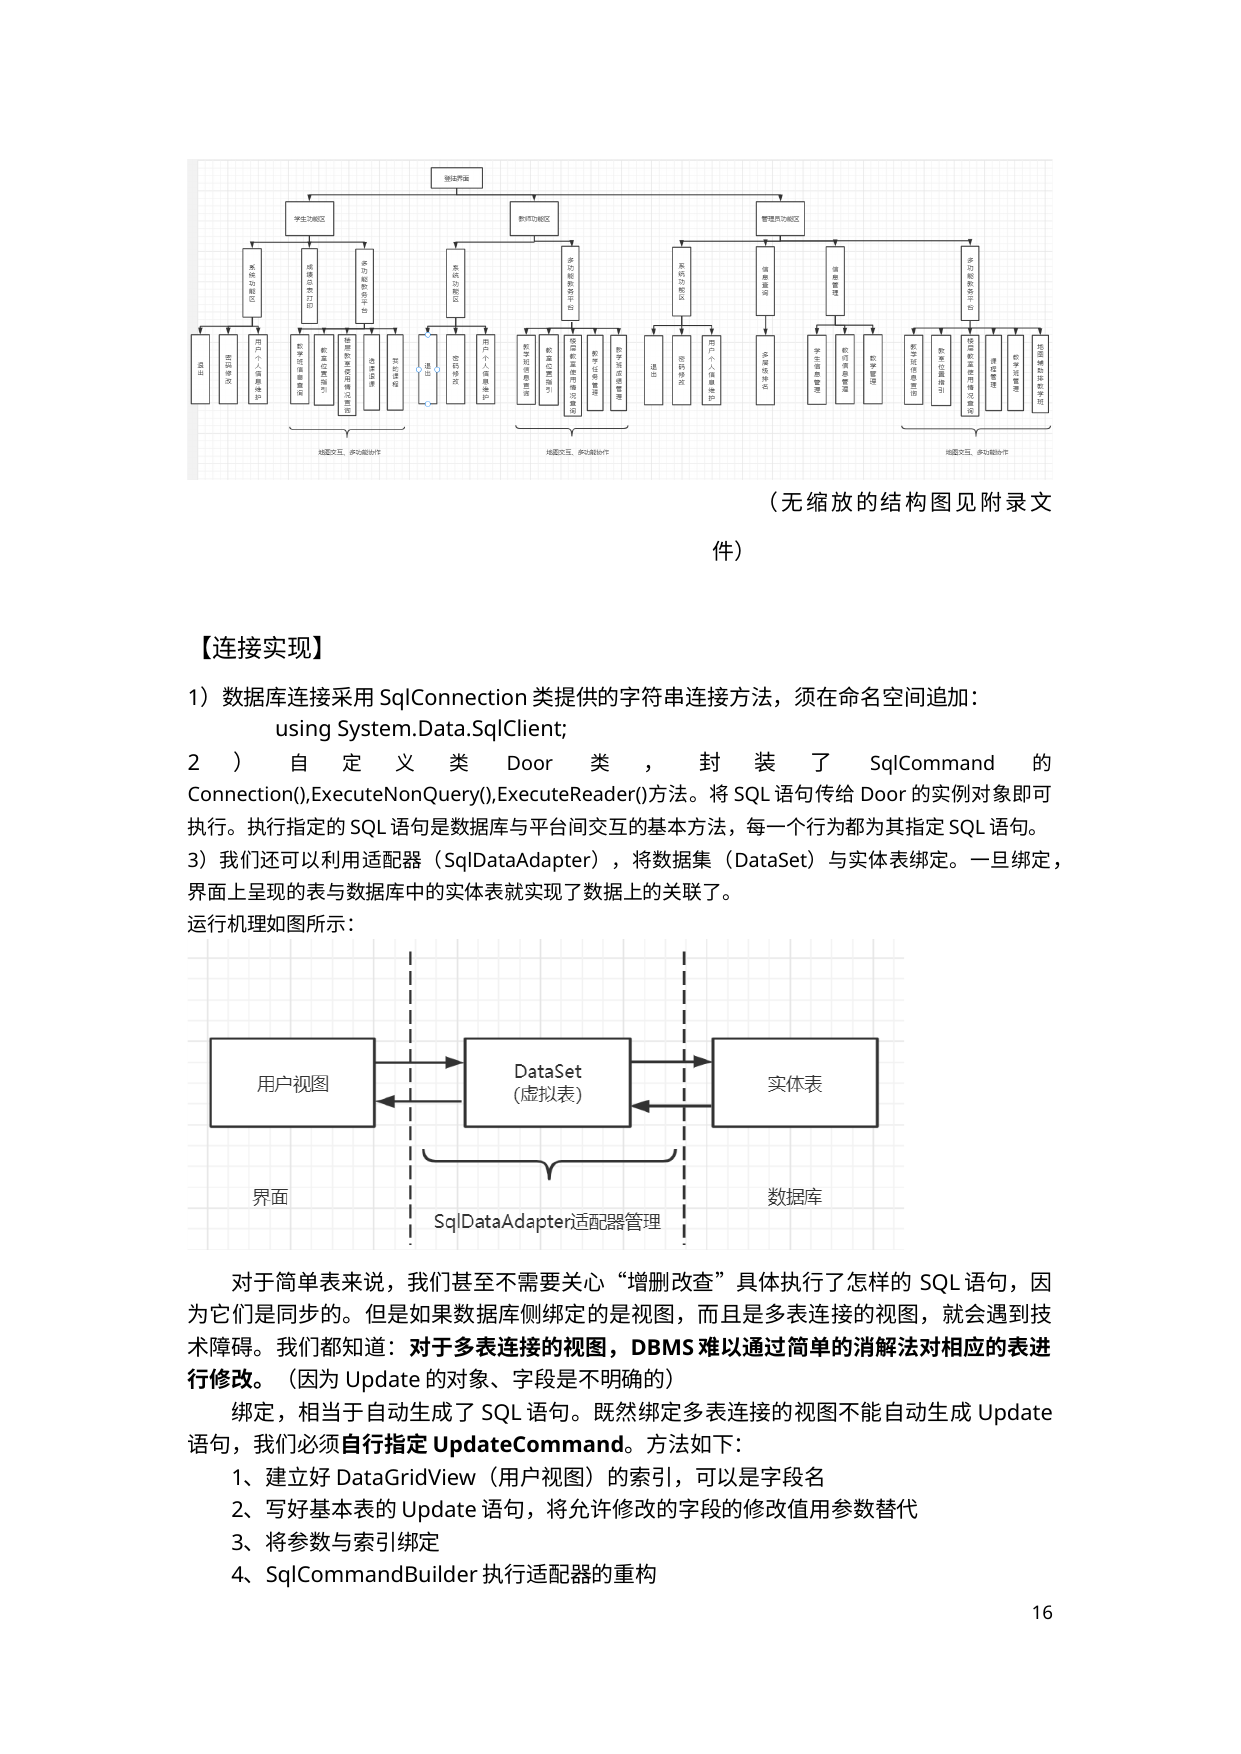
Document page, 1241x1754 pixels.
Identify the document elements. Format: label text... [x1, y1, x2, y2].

text （无缩放的结构图见附录文件） [712, 485, 1053, 566]
picture [187, 939, 905, 1250]
text using System.Data.SqlClient; [231, 712, 1053, 744]
text 对于简单表来说，我们甚至不需要关心“增删改查”具体执行了怎样的SQL语句，因为它们是同步的。但是如果数据库侧绑定的是视图，而且是多表连接的视图，就会遇到技术障碍。我们都知道：对于多表连接的视图，DBMS难以通过简单的消解法对相应的表进行修改。（因为Update的对象、字段是不明确的） [187, 1264, 1053, 1394]
text 3）我们还可以利用适配器（SqlDataAdapter），将数据集（DataSet）与实体表绑定。一旦绑定，界面上呈现的表与数据库中的实体表就实现了数据上的关联了。 [187, 842, 1053, 907]
text 【连接实现】 [187, 614, 1053, 679]
text 3、将参数与索引绑定 [187, 1524, 1053, 1557]
text 4、SqlCommandBuilder执行适配器的重构 [187, 1557, 1053, 1589]
text 2、写好基本表的Update语句，将允许修改的字段的修改值用参数替代 [187, 1492, 1053, 1524]
text 绑定，相当于自动生成了SQL语句。既然绑定多表连接的视图不能自动生成Update语句，我们必须自行指定UpdateCommand。方法如下： [187, 1394, 1053, 1459]
picture [187, 159, 1053, 480]
text 1、建立好DataGridView（用户视图）的索引，可以是字段名 [187, 1459, 1053, 1492]
text 2）自定义类Door类，封装了SqlCommand的Connection(),ExecuteNonQuery(),ExecuteReader()方法。将SQL语句传给Door的实例对象即可执行。执行指定的SQL语句是数据库与平台间交互的基本方法，每一个行为都为其指定SQL语句。 [187, 744, 1053, 842]
text 运行机理如图所示： [187, 907, 1053, 939]
text 1）数据库连接采用SqlConnection类提供的字符串连接方法，须在命名空间追加： [187, 679, 1053, 712]
